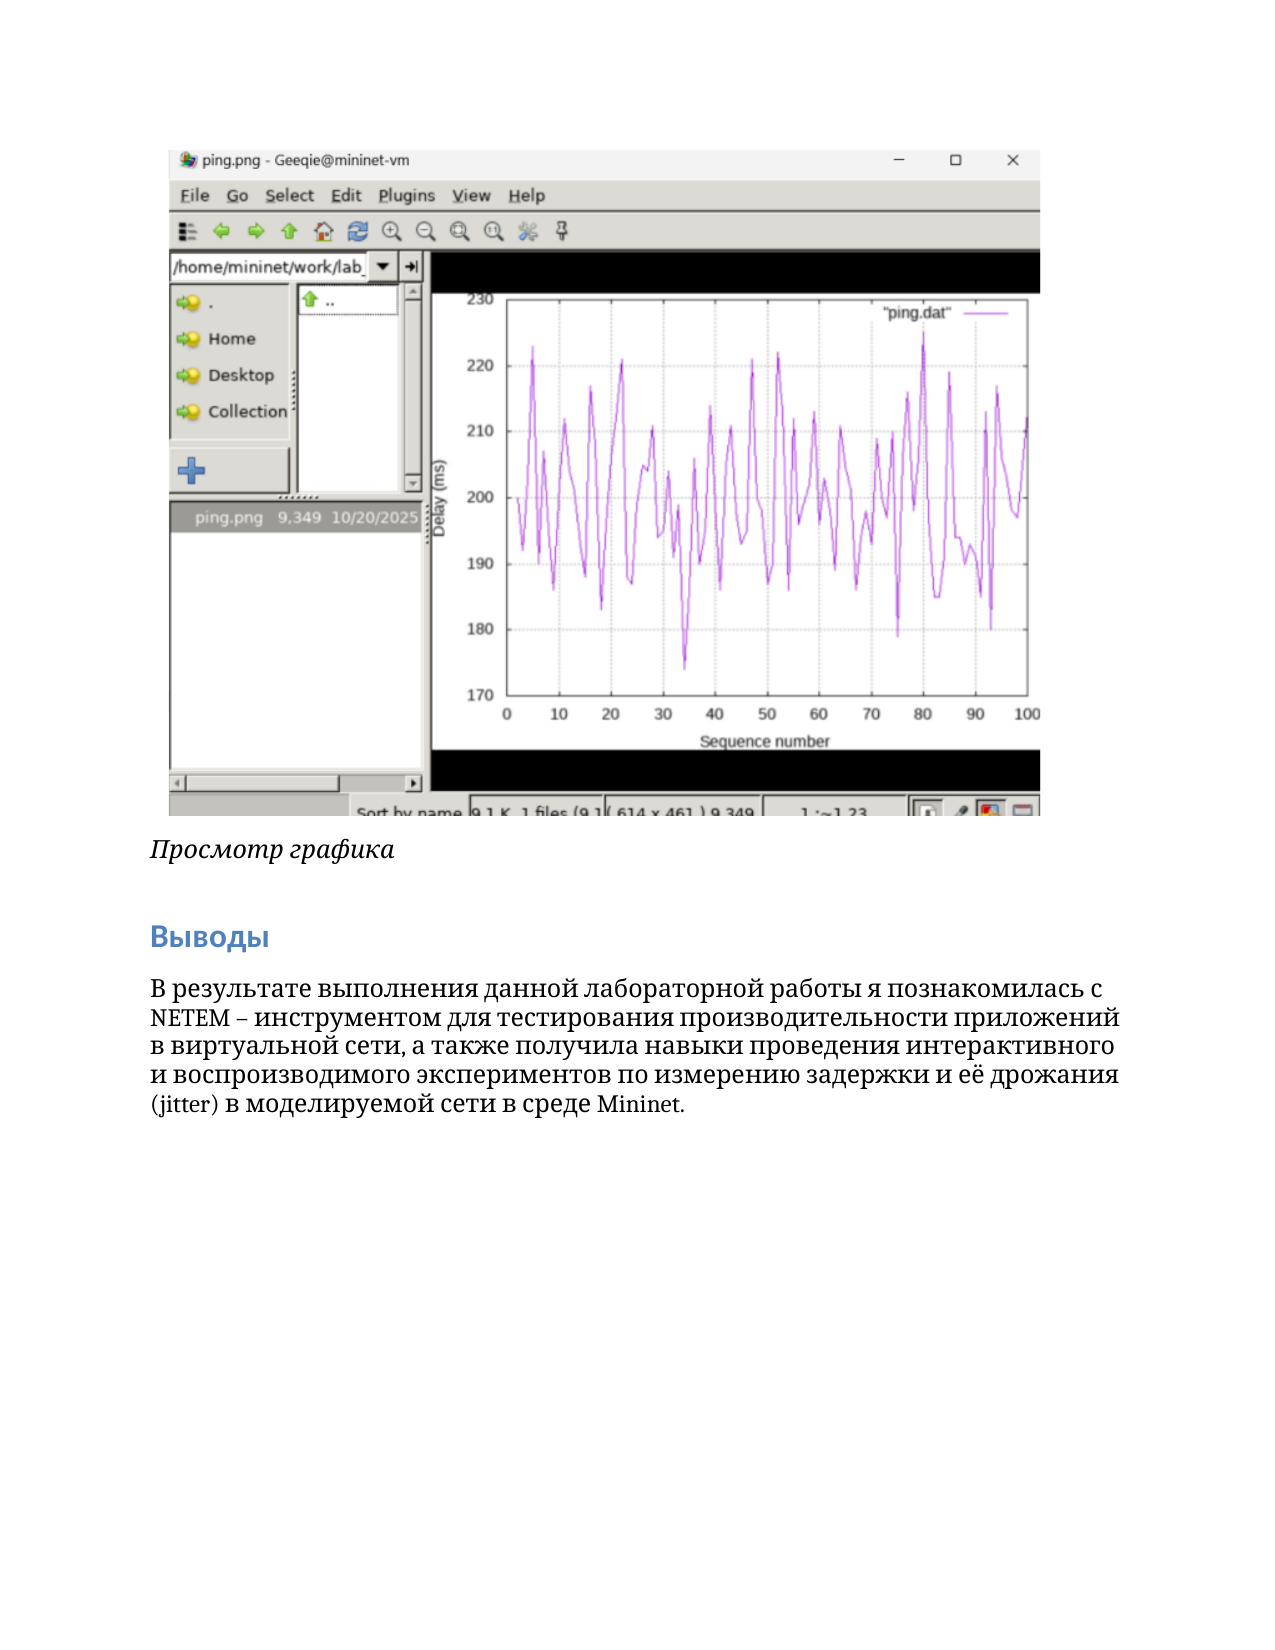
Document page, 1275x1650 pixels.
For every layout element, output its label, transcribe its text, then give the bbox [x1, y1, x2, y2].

text Просмотр графика [150, 836, 1125, 865]
subtitle Выводы [150, 915, 1125, 956]
picture [168, 150, 1044, 816]
text В результате выполнения данной лабораторной работы я познакомилась с NETEM – инструментом для тестирования производительности приложений в виртуальной сети, а также получила навыки проведения интерактивного и воспроизводимого экспериментов по измерению задержки и её дрожания (jitter) в моделируемой сети в среде Mininet. [150, 975, 1125, 1118]
